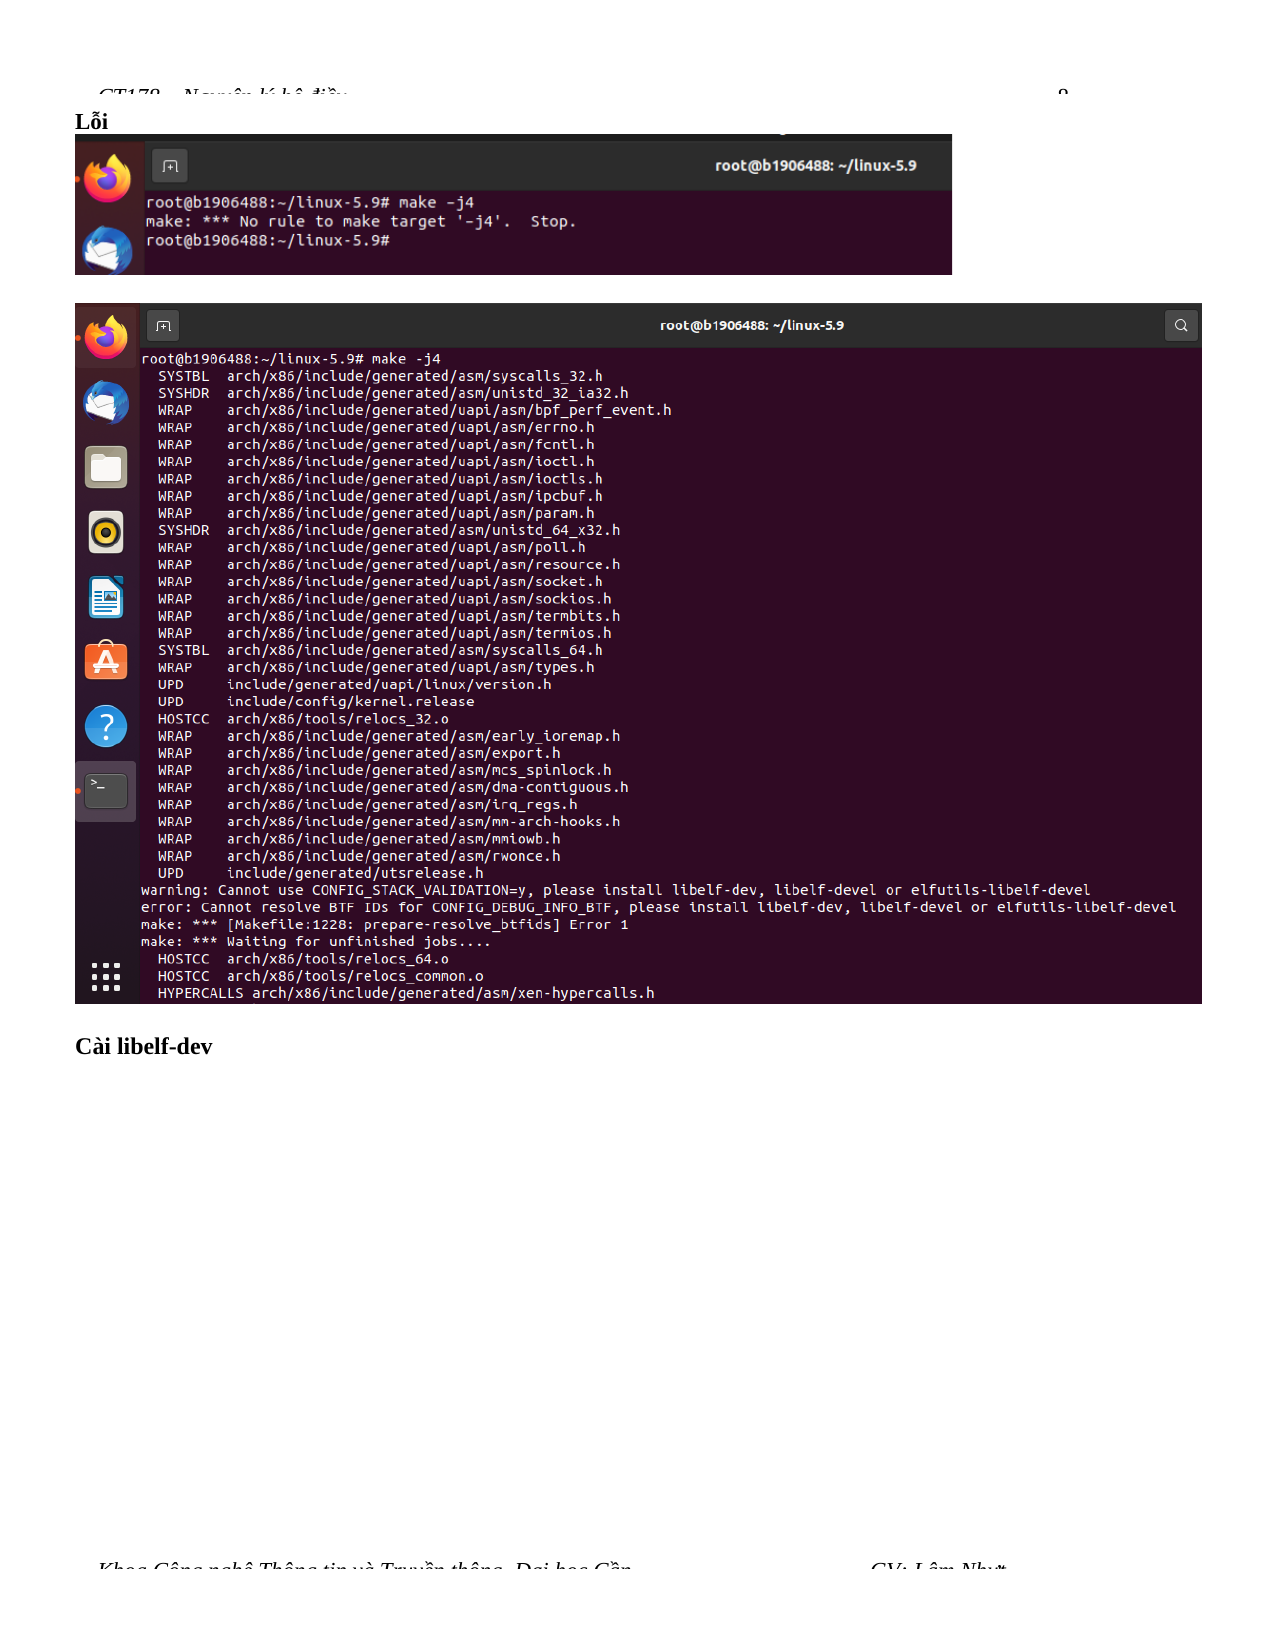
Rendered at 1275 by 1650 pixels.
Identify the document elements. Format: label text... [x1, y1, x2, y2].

picture [75, 303, 1202, 1004]
text Cài libelf-dev [75, 1032, 1202, 1059]
text Lỗi [75, 108, 1202, 135]
picture [75, 134, 953, 275]
